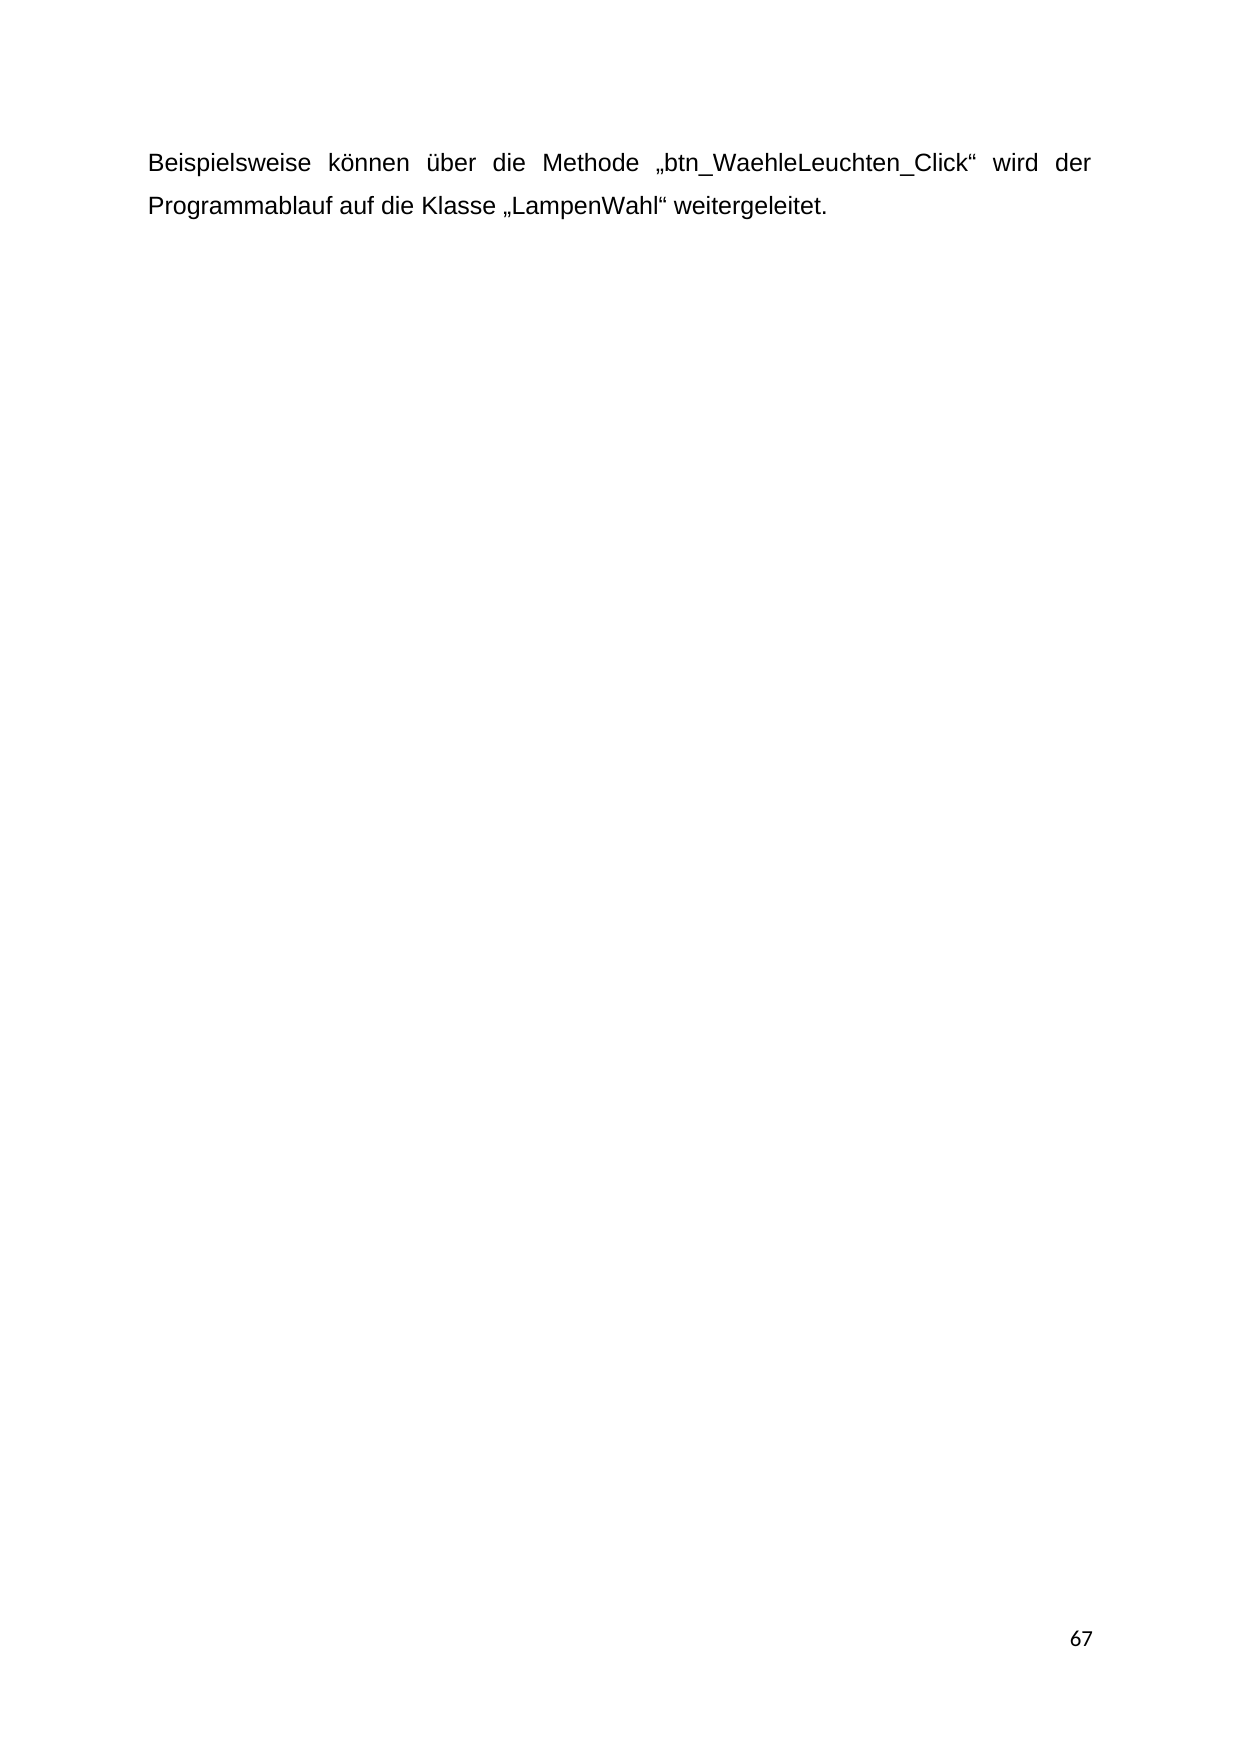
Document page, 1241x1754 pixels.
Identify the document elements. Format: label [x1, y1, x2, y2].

text [148, 148, 1093, 219]
